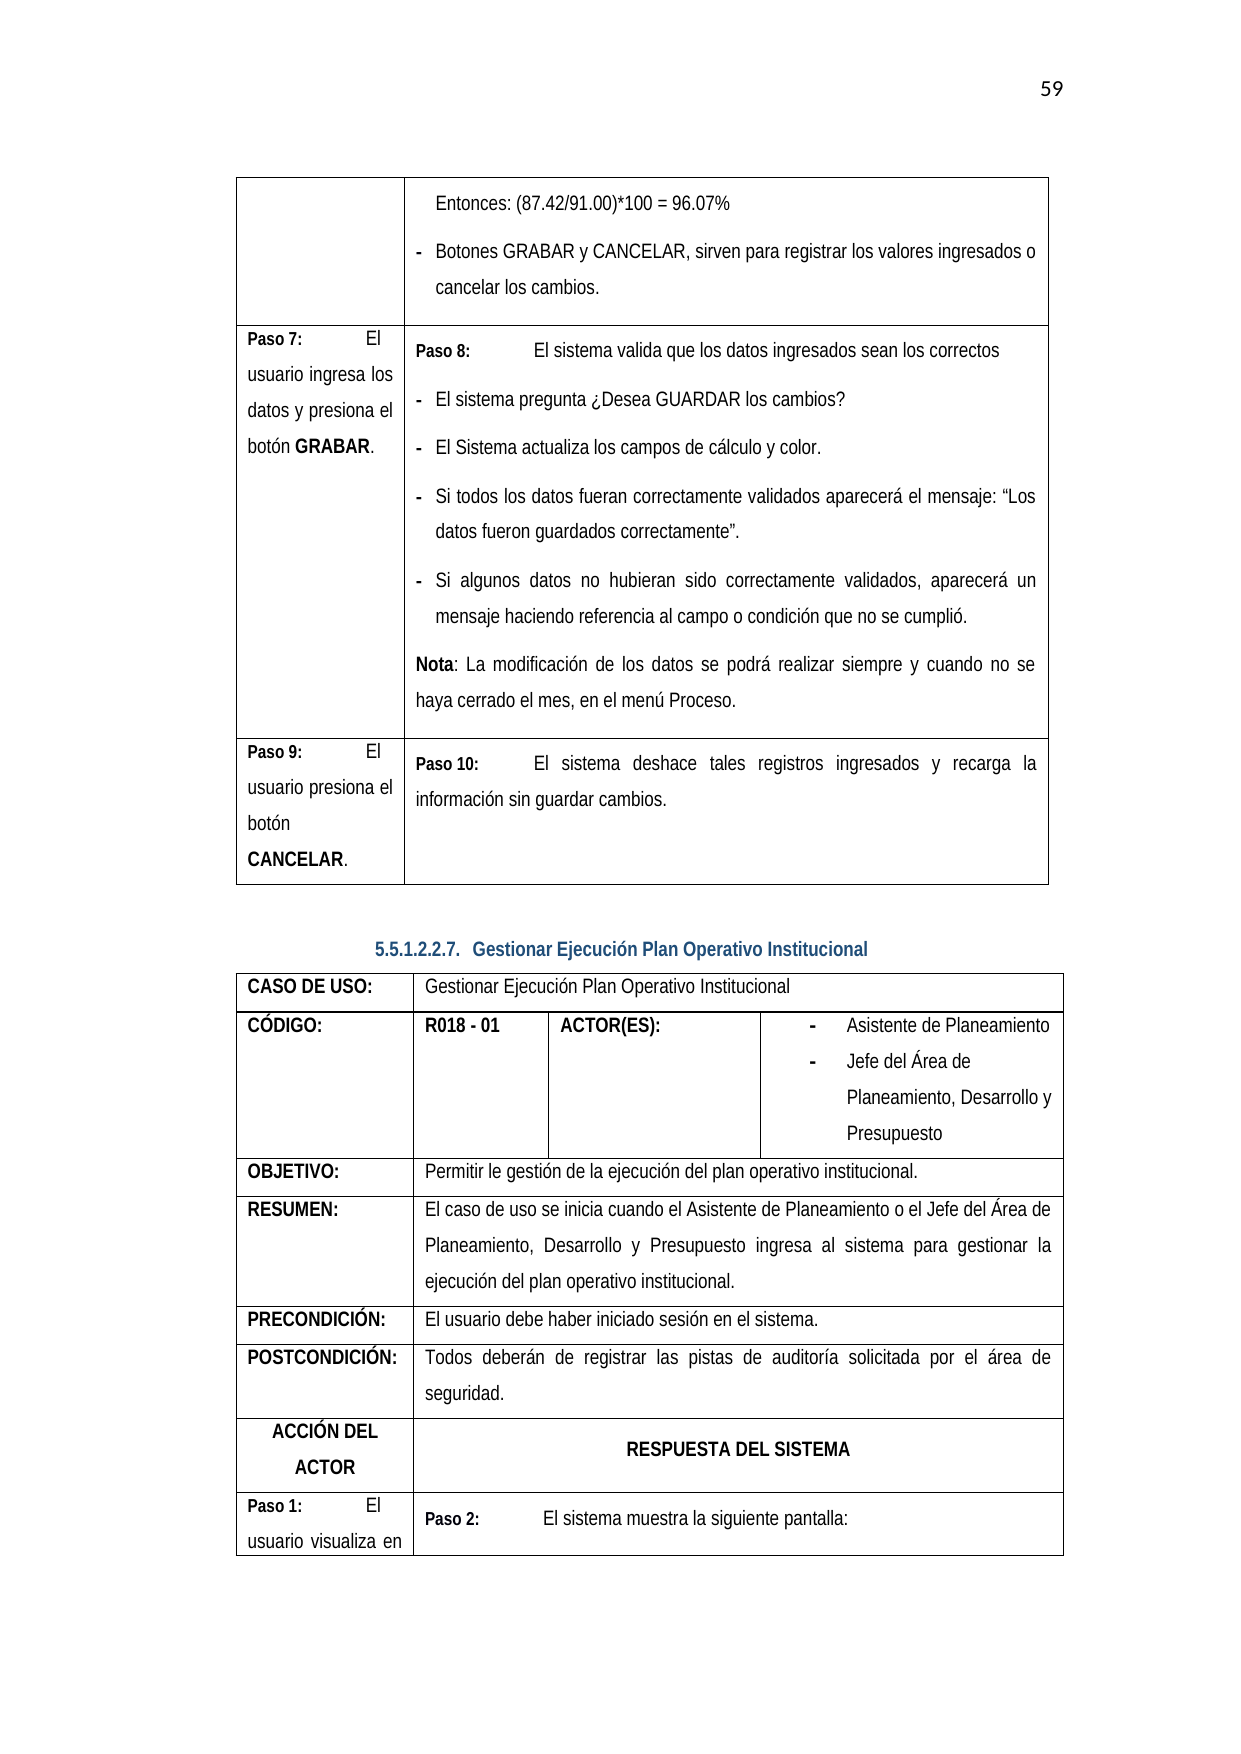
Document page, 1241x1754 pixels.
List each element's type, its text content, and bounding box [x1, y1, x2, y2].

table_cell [414, 1493, 1063, 1555]
table_cell El sistema deshace tales registros ingresados y recarga la información sin guardar cambios. [405, 739, 1048, 884]
table_cell El caso de uso se inicia cuando el Asistente de Planeamiento o el Jefe del Área de Planeamiento, Desarrollo y Presupuesto ingresa al sistema para gestionar la ejecución del plan operativo institucional. [414, 1197, 1063, 1306]
table_cell R018 - 01 [414, 1013, 548, 1158]
table_cell ACTOR(ES): [549, 1013, 760, 1158]
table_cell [237, 1493, 413, 1555]
table_cell CÓDIGO: [237, 1013, 413, 1158]
table_cell ACCIÓN DEL ACTOR [237, 1419, 413, 1492]
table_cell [237, 178, 404, 325]
table_header CASO DE USO: [237, 974, 413, 1011]
table_cell Todos deberán de registrar las pistas de auditoría solicitada por el área de seguridad. [414, 1345, 1063, 1418]
table_cell El sistema valida que los datos ingresados sean los correctos El sistema pregunta ¿Desea GUARDAR los cambios? El Sistema actualiza los campos de cálculo y color. Si todos los datos fueran correctamente validados aparecerá el mensaje: “Los datos fueron guardados correctamente”. Si algunos datos no hubieran sido correctamente validados, aparecerá un mensaje haciendo referencia al campo o condición que no se cumplió. Nota: La modificación de los datos se podrá realizar siempre y cuando no se haya cerrado el mes, en el menú Proceso. [405, 326, 1048, 738]
list Gestionar Ejecución Plan Operativo Institucional [375, 937, 1063, 961]
table_cell RESPUESTA DEL SISTEMA [414, 1419, 1063, 1492]
table_cell Permitir le gestión de la ejecución del plan operativo institucional. [414, 1159, 1063, 1196]
table_cell El usuario presiona el botón CANCELAR. [237, 739, 404, 884]
table_cell El usuario debe haber iniciado sesión en el sistema. [414, 1307, 1063, 1344]
table_cell El usuario ingresa los datos y presiona el botón GRABAR. [237, 326, 404, 738]
table_cell PRECONDICIÓN: [237, 1307, 413, 1344]
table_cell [405, 178, 1048, 325]
table_cell RESUMEN: [237, 1197, 413, 1306]
table_cell Asistente de Planeamiento Jefe del Área de Planeamiento, Desarrollo y Presupuesto [761, 1013, 1063, 1158]
table_cell OBJETIVO: [237, 1159, 413, 1196]
table_cell POSTCONDICIÓN: [237, 1345, 413, 1418]
table_header Gestionar Ejecución Plan Operativo Institucional [414, 974, 1063, 1011]
